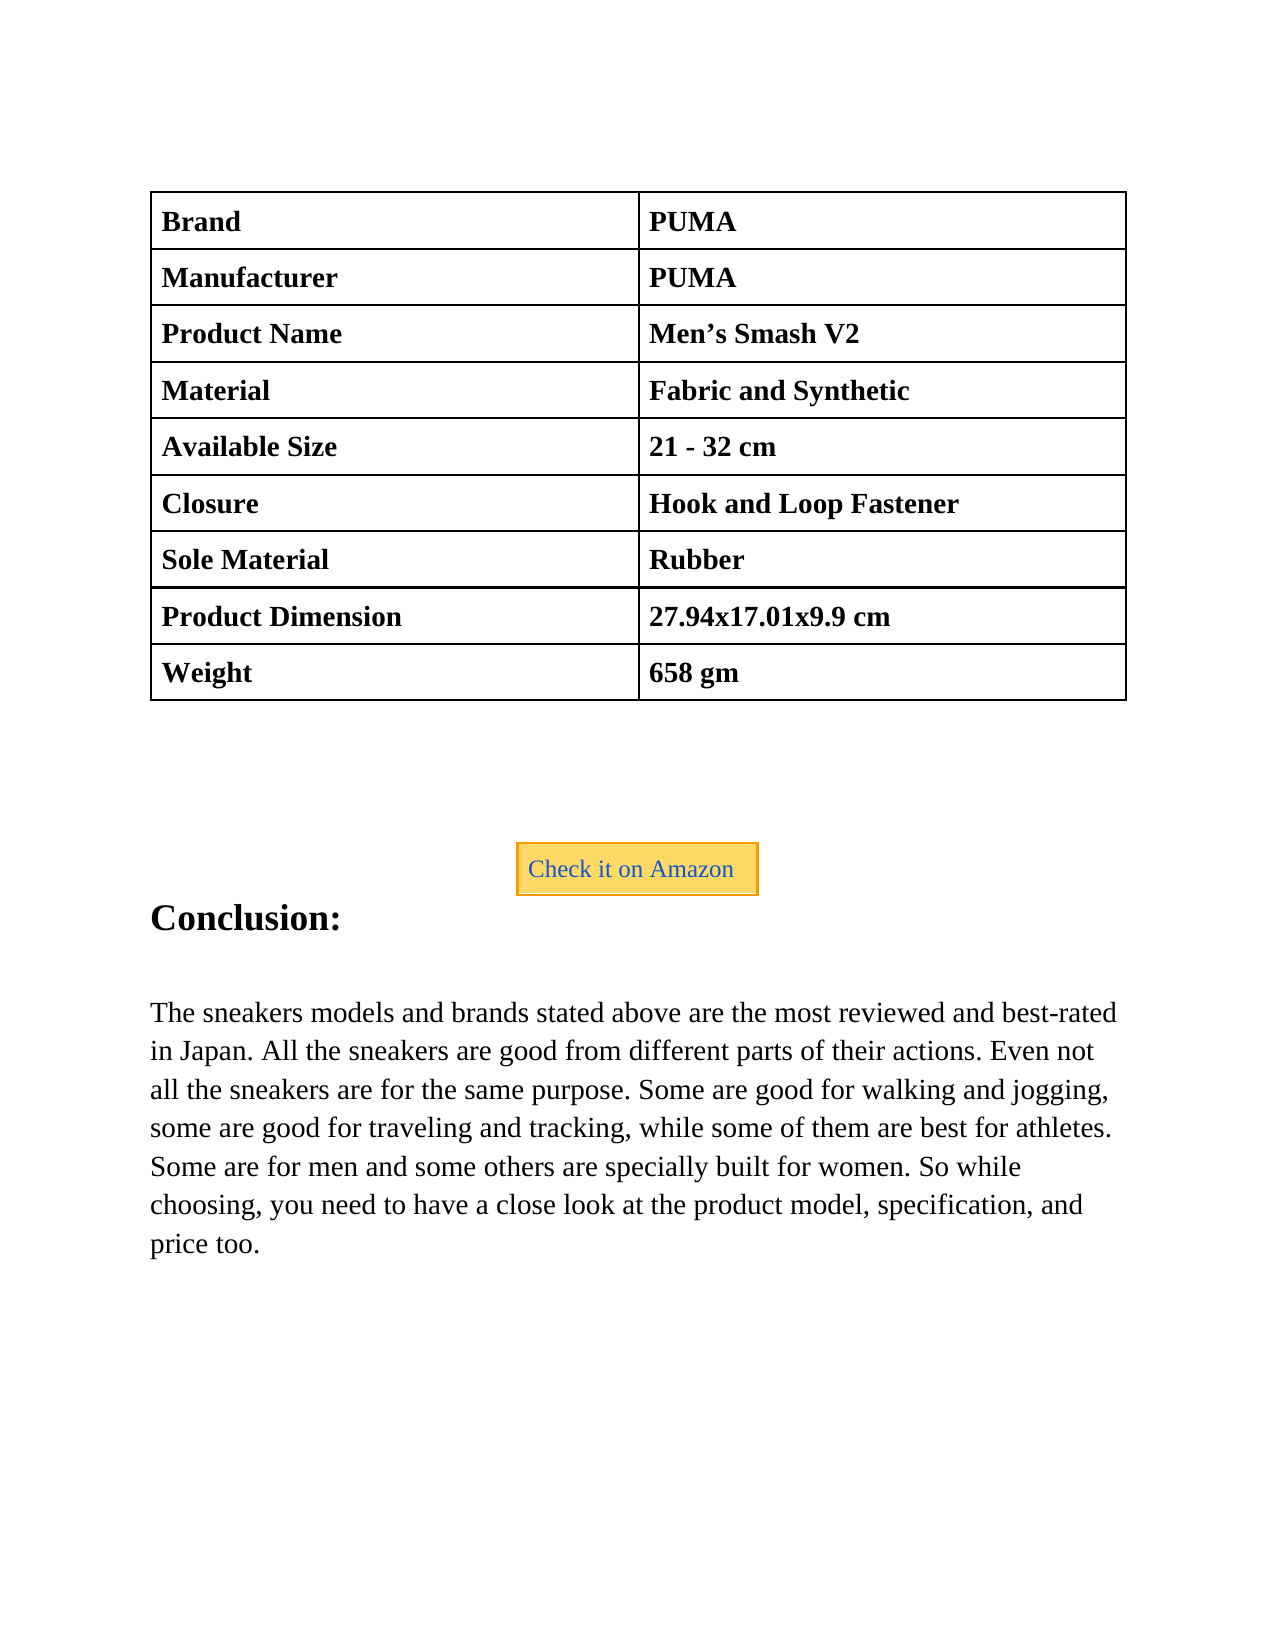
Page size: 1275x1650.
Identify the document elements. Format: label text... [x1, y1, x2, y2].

table_cell Rubber [640, 532, 1125, 586]
table_cell Product Dimension [152, 589, 638, 643]
table_cell PUMA [640, 250, 1125, 304]
table_header Brand [152, 193, 638, 248]
table_cell Manufacturer [152, 250, 638, 304]
table_cell Sole Material [152, 532, 638, 586]
table_cell Material [152, 363, 638, 417]
table_cell 27.94x17.01x9.9 cm [640, 589, 1125, 643]
table_cell Fabric and Synthetic [640, 363, 1125, 417]
table_cell 658 gm [640, 645, 1125, 699]
table_cell Available Size [152, 419, 638, 473]
table_cell Men’s Smash V2 [640, 306, 1125, 361]
table_cell Closure [152, 476, 638, 530]
text Conclusion: [150, 896, 1125, 939]
table_header PUMA [640, 193, 1125, 248]
table_cell 21 - 32 cm [640, 419, 1125, 473]
table_cell Product Name [152, 306, 638, 361]
table_header Check it on Amazon [519, 844, 756, 893]
text The sneakers models and brands stated above are the most reviewed and best-rated in Japan. All the sneakers are good from different parts of their actions. Even not all the sneakers are for the same purpose. Some are good for walking and jogging, some are good for traveling and tracking, while some of them are best for athletes. Some are for men and some others are specially built for women. So while choosing, you need to have a close look at the product model, specification, and price too. [150, 995, 1125, 1259]
table_cell Hook and Loop Fastener [640, 476, 1125, 530]
table_cell Weight [152, 645, 638, 699]
